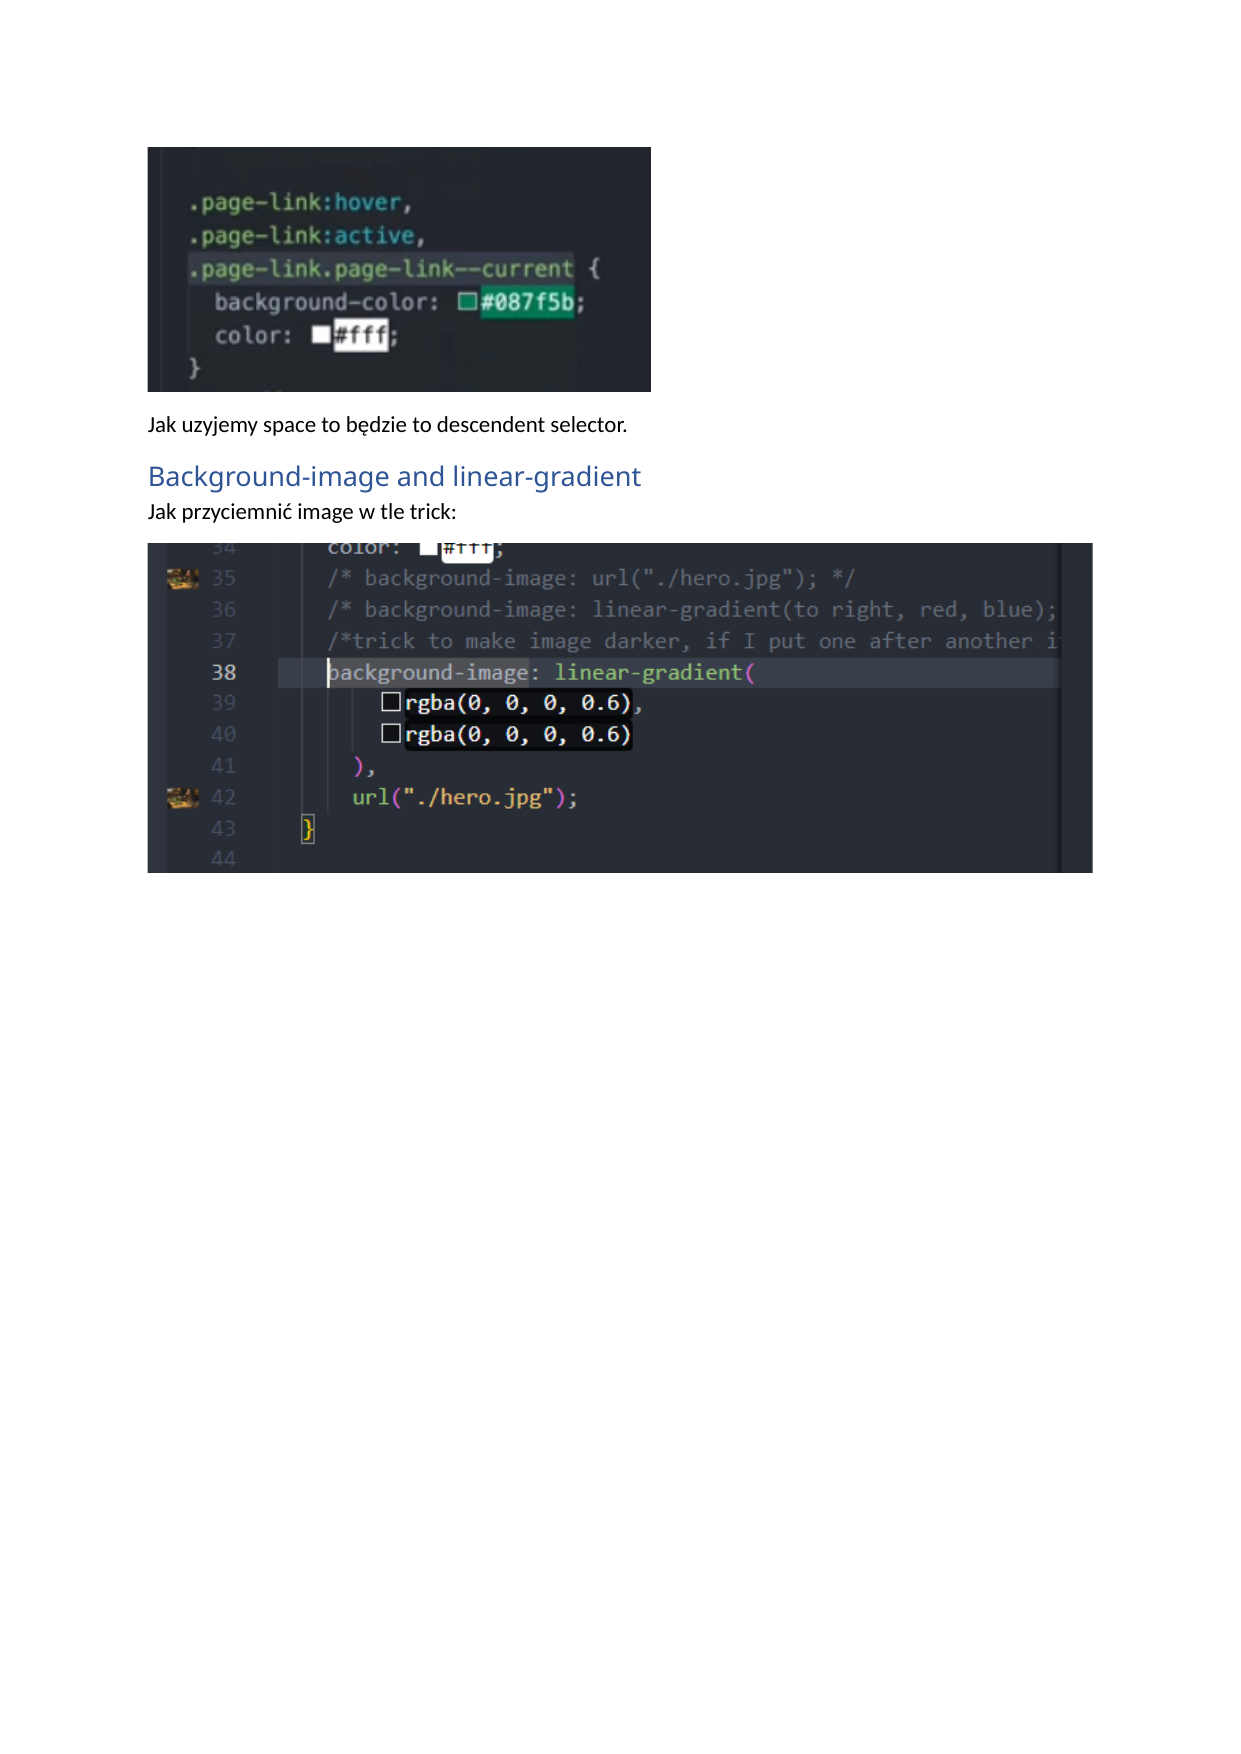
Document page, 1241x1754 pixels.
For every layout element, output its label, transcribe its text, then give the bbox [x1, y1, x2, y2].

subtitle Background-image and linear-gradient [148, 457, 1093, 494]
picture [147, 147, 651, 392]
text Jak przyciemnić image w tle trick: [148, 497, 1093, 525]
text Jak uzyjemy space to będzie to descendent selector. [148, 410, 1093, 438]
picture [147, 543, 1093, 873]
